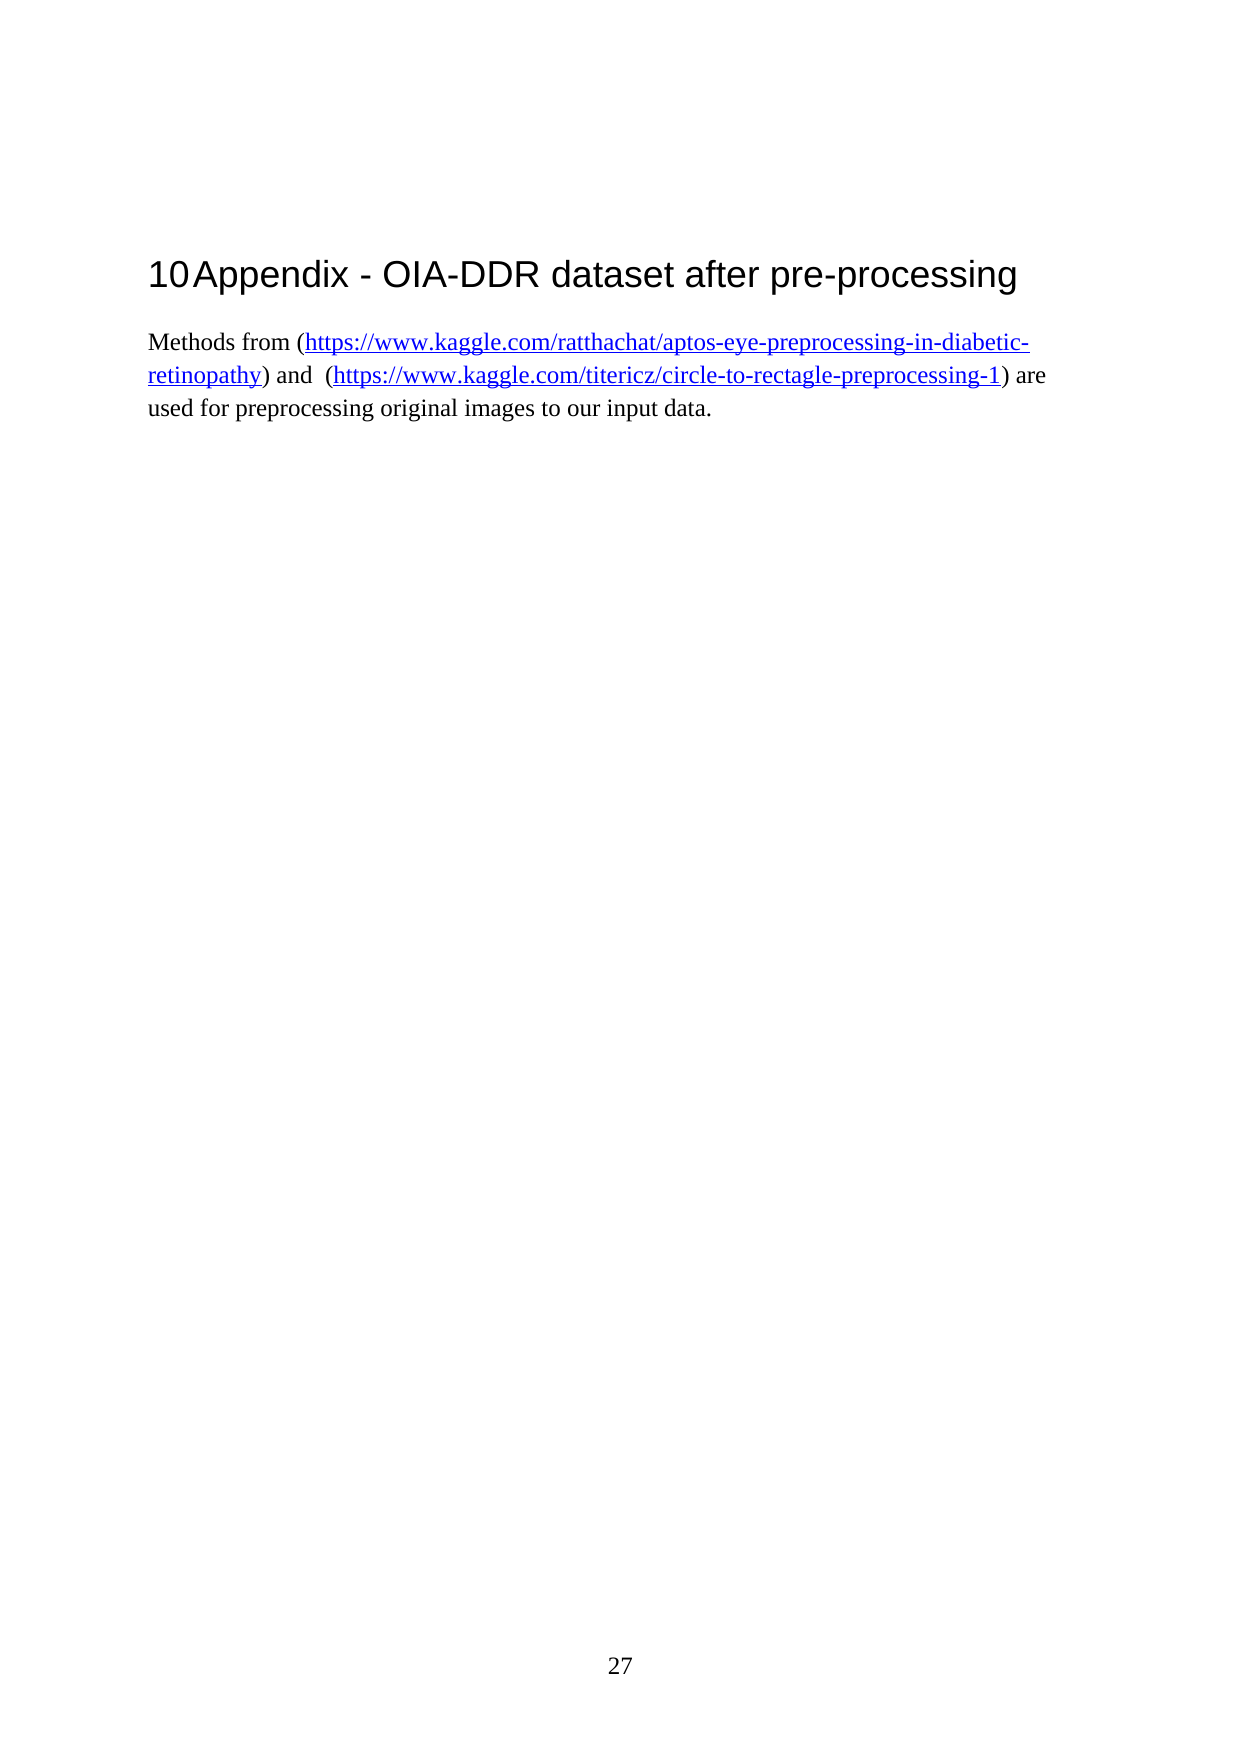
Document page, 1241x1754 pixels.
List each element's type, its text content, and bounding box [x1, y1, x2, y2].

subtitle Appendix - OIA-DDR dataset after pre-processing [148, 252, 1092, 295]
text Methods from (https://www.kaggle.com/ratthachat/aptos-eye-preprocessing-in-diabetic-retinopathy) and (https://www.kaggle.com/titericz/circle-to-rectagle-preprocessing-1) are used for preprocessing original images to our input data. [148, 327, 1092, 422]
